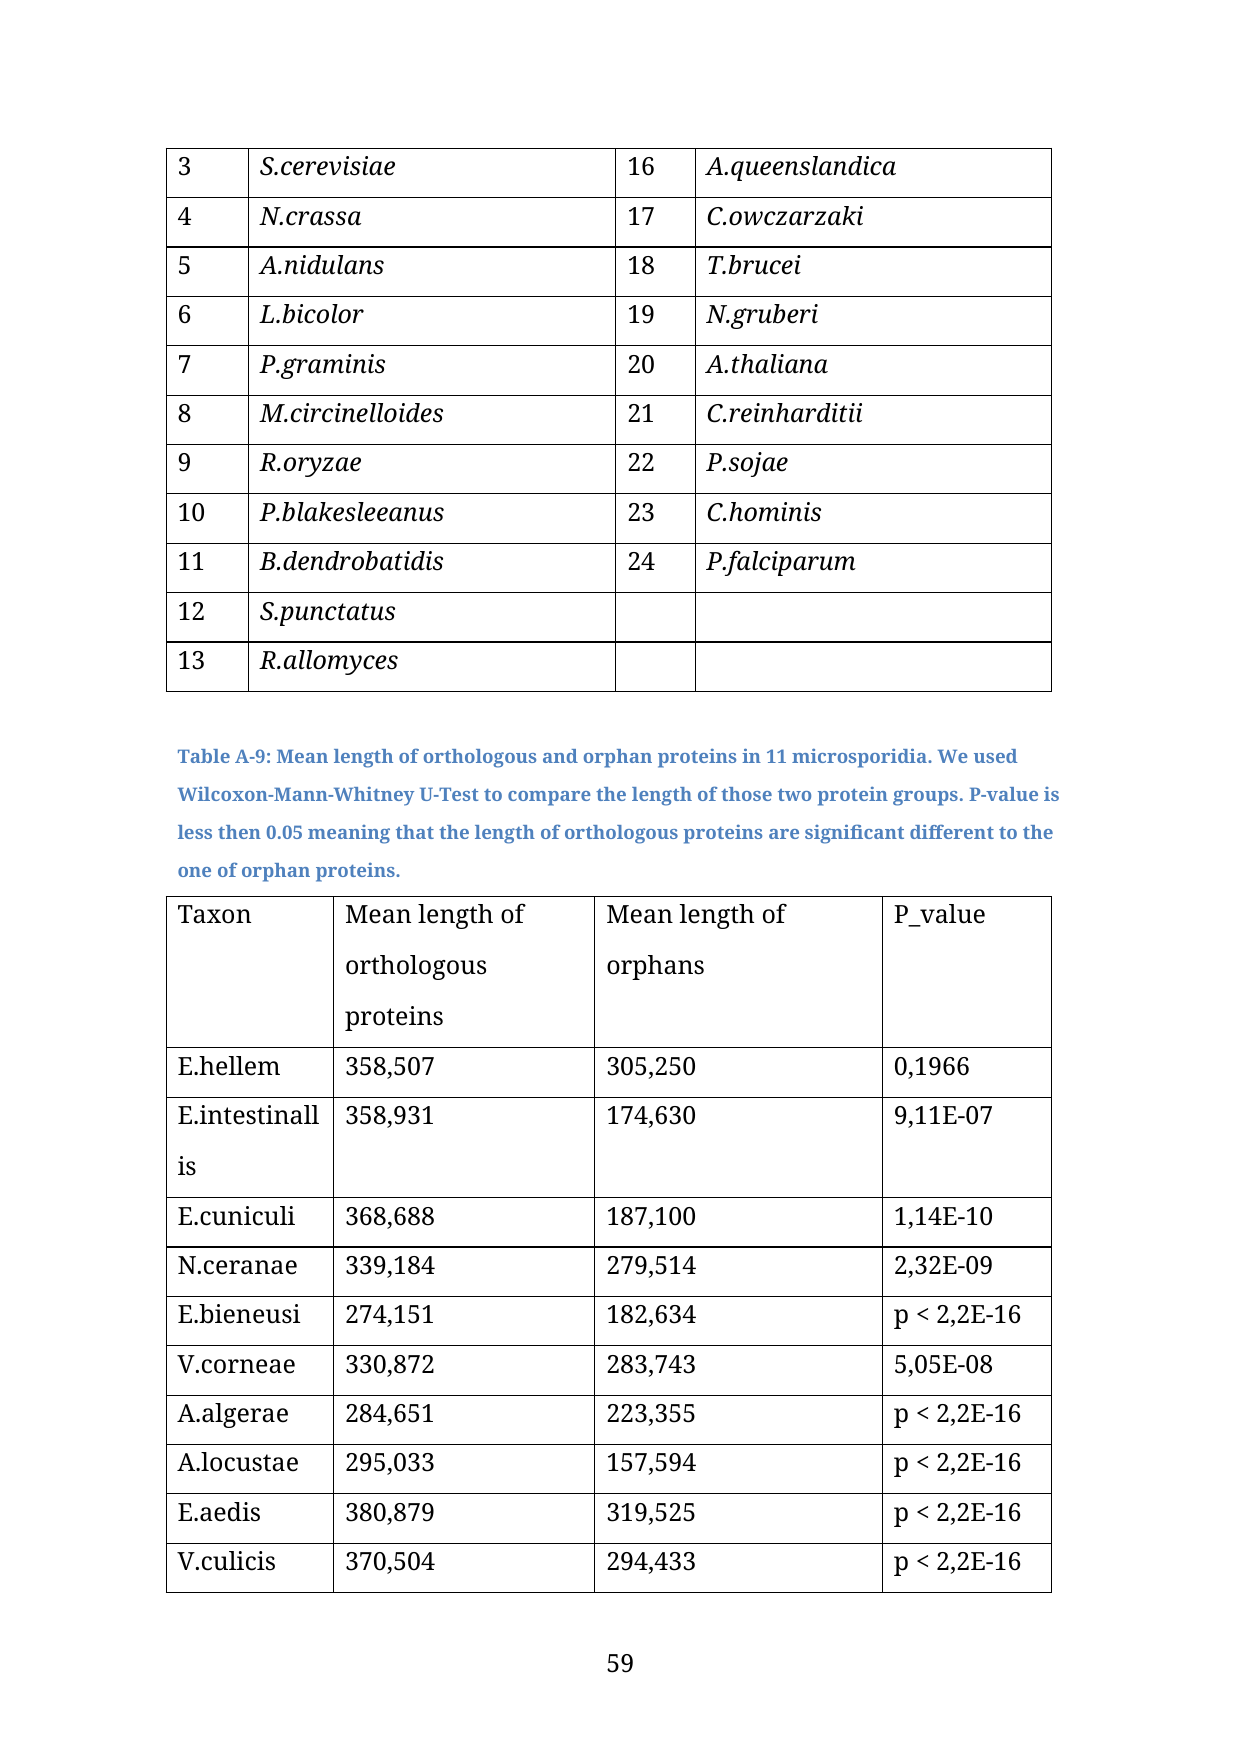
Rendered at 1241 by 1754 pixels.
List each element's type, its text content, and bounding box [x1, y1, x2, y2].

table_cell 2,32E-09 [883, 1248, 1051, 1296]
table_cell 174,630 [595, 1098, 882, 1197]
table_cell C.reinharditii [696, 396, 1051, 444]
table_cell 182,634 [595, 1297, 882, 1345]
table_cell N.crassa [249, 198, 615, 246]
table_cell 3 [167, 149, 248, 197]
table_cell 1,14E-10 [883, 1198, 1051, 1246]
table_cell 9,11E-07 [883, 1098, 1051, 1197]
table_cell S.cerevisiae [249, 149, 615, 197]
table_cell A.nidulans [249, 248, 615, 296]
table_cell 368,688 [334, 1198, 594, 1246]
table_cell P.graminis [249, 346, 615, 394]
table_cell 223,355 [595, 1396, 882, 1444]
table_cell M.circinelloides [249, 396, 615, 444]
table_cell 284,651 [334, 1396, 594, 1444]
table_cell E.bieneusi [167, 1297, 333, 1345]
table_cell R.allomyces [249, 643, 615, 691]
table_cell C.owczarzaki [696, 198, 1051, 246]
table_cell 339,184 [334, 1248, 594, 1296]
table_cell 358,931 [334, 1098, 594, 1197]
table_cell C.hominis [696, 494, 1051, 543]
table_cell L.bicolor [249, 297, 615, 345]
table_cell 17 [616, 198, 695, 246]
table_cell T.brucei [696, 248, 1051, 296]
table_cell 18 [616, 248, 695, 296]
table_cell 24 [616, 544, 695, 592]
table_cell A.algerae [167, 1396, 333, 1444]
table_header Mean length of orphans [595, 897, 882, 1047]
table_cell 16 [616, 149, 695, 197]
table_cell p < 2,2E-16 [883, 1445, 1051, 1493]
table_cell P.blakesleeanus [249, 494, 615, 543]
table_cell [696, 593, 1051, 641]
table_cell 274,151 [334, 1297, 594, 1345]
table_cell p < 2,2E-16 [883, 1396, 1051, 1444]
table_cell E.aedis [167, 1494, 333, 1543]
table_cell 279,514 [595, 1248, 882, 1296]
table_cell 380,879 [334, 1494, 594, 1543]
table_cell 319,525 [595, 1494, 882, 1543]
table_cell E.cuniculi [167, 1198, 333, 1246]
table_cell 22 [616, 445, 695, 493]
table_cell B.dendrobatidis [249, 544, 615, 592]
table_cell 330,872 [334, 1346, 594, 1394]
table_cell R.oryzae [249, 445, 615, 493]
table_cell 21 [616, 396, 695, 444]
table_cell 4 [167, 198, 248, 246]
table_cell 11 [167, 544, 248, 592]
table_cell 305,250 [595, 1048, 882, 1097]
table_cell V.corneae [167, 1346, 333, 1394]
table_cell [616, 593, 695, 641]
table_header Mean length of orthologous proteins [334, 897, 594, 1047]
table_cell P.sojae [696, 445, 1051, 493]
table_cell 7 [167, 346, 248, 394]
table_cell 12 [167, 593, 248, 641]
table_cell 6 [167, 297, 248, 345]
table_cell P.falciparum [696, 544, 1051, 592]
table_cell S.punctatus [249, 593, 615, 641]
table_cell p < 2,2E-16 [883, 1544, 1051, 1592]
table_cell 5,05E-08 [883, 1346, 1051, 1394]
table_cell 0,1966 [883, 1048, 1051, 1097]
table_cell 294,433 [595, 1544, 882, 1592]
table_cell 8 [167, 396, 248, 444]
table_cell 358,507 [334, 1048, 594, 1097]
table_cell p < 2,2E-16 [883, 1297, 1051, 1345]
table_cell V.culicis [167, 1544, 333, 1592]
table_cell E.intestinallis [167, 1098, 333, 1197]
table_cell 370,504 [334, 1544, 594, 1592]
table_cell 295,033 [334, 1445, 594, 1493]
table_cell A.locustae [167, 1445, 333, 1493]
table_cell 20 [616, 346, 695, 394]
table_cell N.ceranae [167, 1248, 333, 1296]
table_cell p < 2,2E-16 [883, 1494, 1051, 1543]
table_cell 13 [167, 643, 248, 691]
table_cell [696, 643, 1051, 691]
table_header P_value [883, 897, 1051, 1047]
table_cell 283,743 [595, 1346, 882, 1394]
table_cell E.hellem [167, 1048, 333, 1097]
table_cell [616, 643, 695, 691]
table_cell 187,100 [595, 1198, 882, 1246]
table_cell 23 [616, 494, 695, 543]
table_cell 5 [167, 248, 248, 296]
table_cell 157,594 [595, 1445, 882, 1493]
table_cell 10 [167, 494, 248, 543]
table_cell N.gruberi [696, 297, 1051, 345]
table_cell A.queenslandica [696, 149, 1051, 197]
table_header Taxon [167, 897, 333, 1047]
table_cell 9 [167, 445, 248, 493]
table_cell 19 [616, 297, 695, 345]
table_cell A.thaliana [696, 346, 1051, 394]
